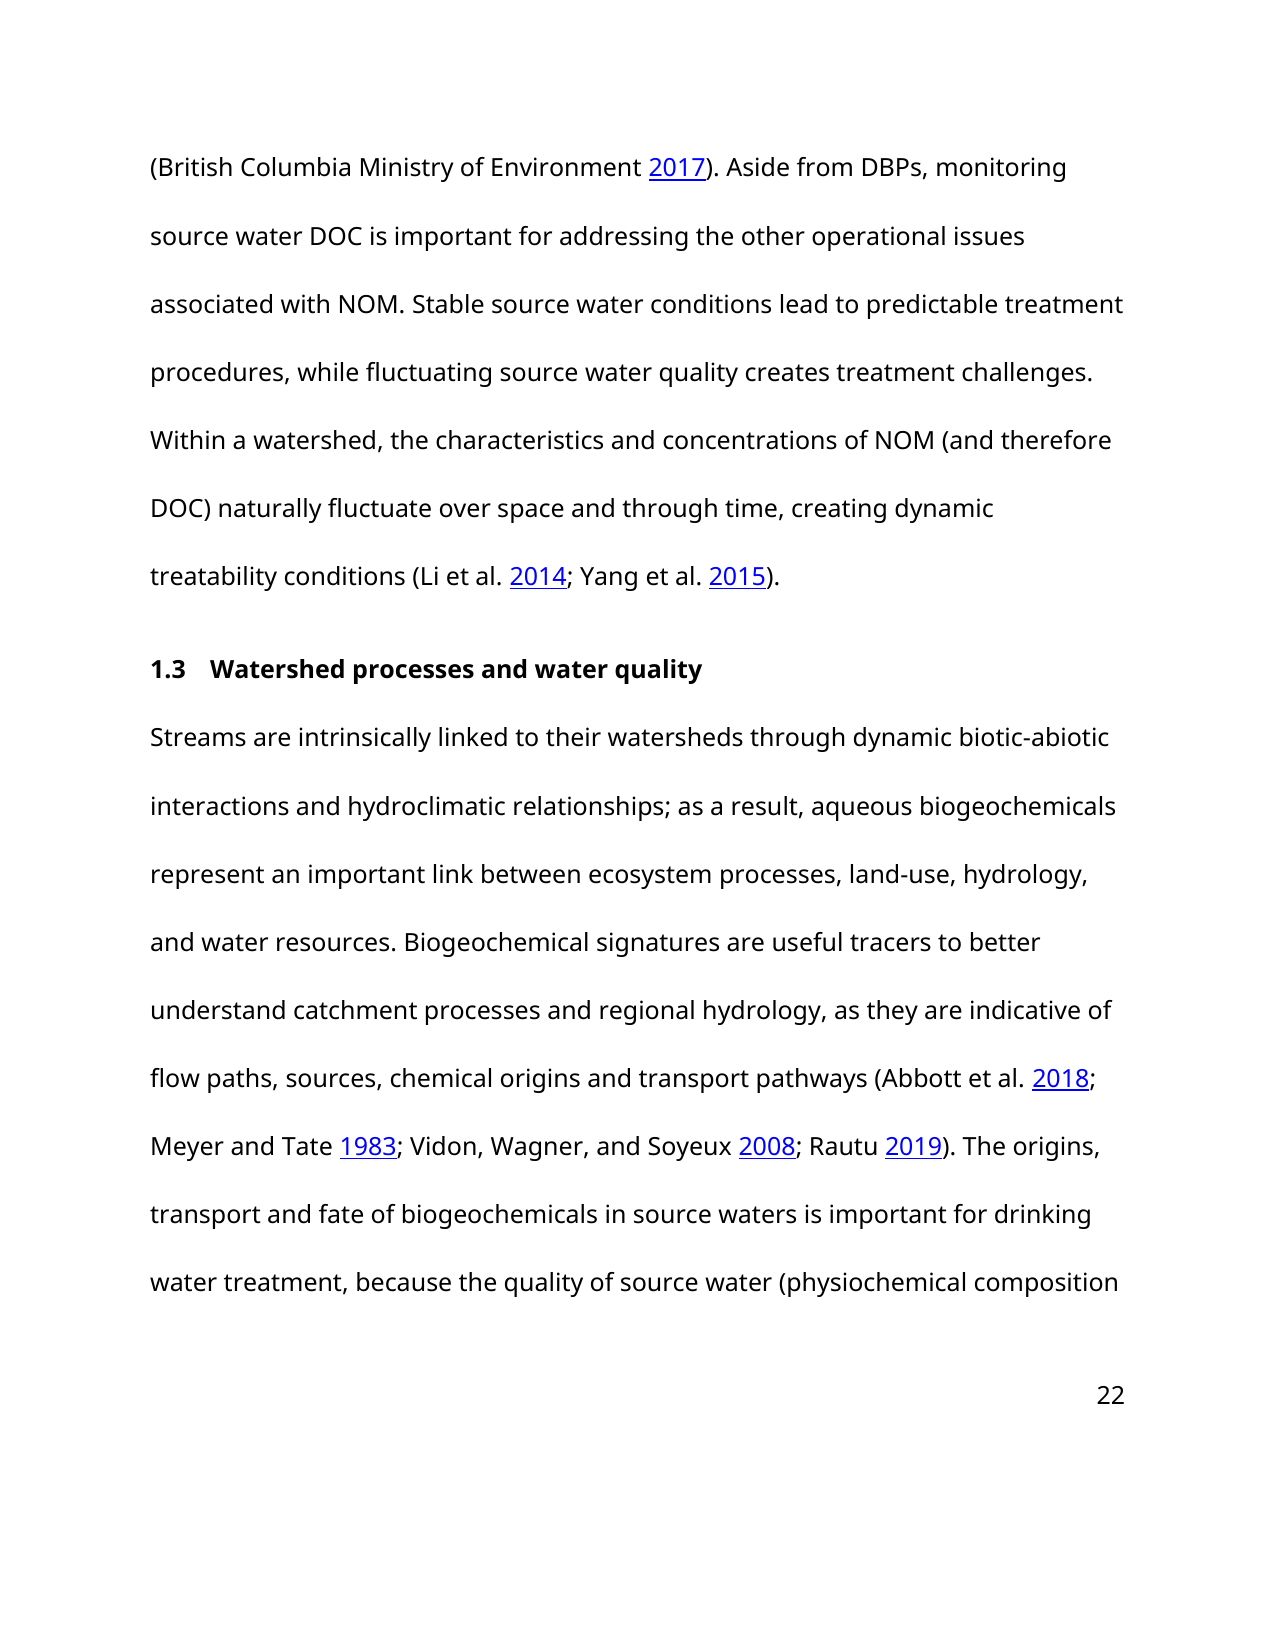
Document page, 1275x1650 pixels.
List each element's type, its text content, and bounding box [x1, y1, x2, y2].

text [150, 150, 1125, 593]
subtitle Watershed processes and water quality [150, 652, 1125, 686]
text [150, 720, 1125, 1299]
